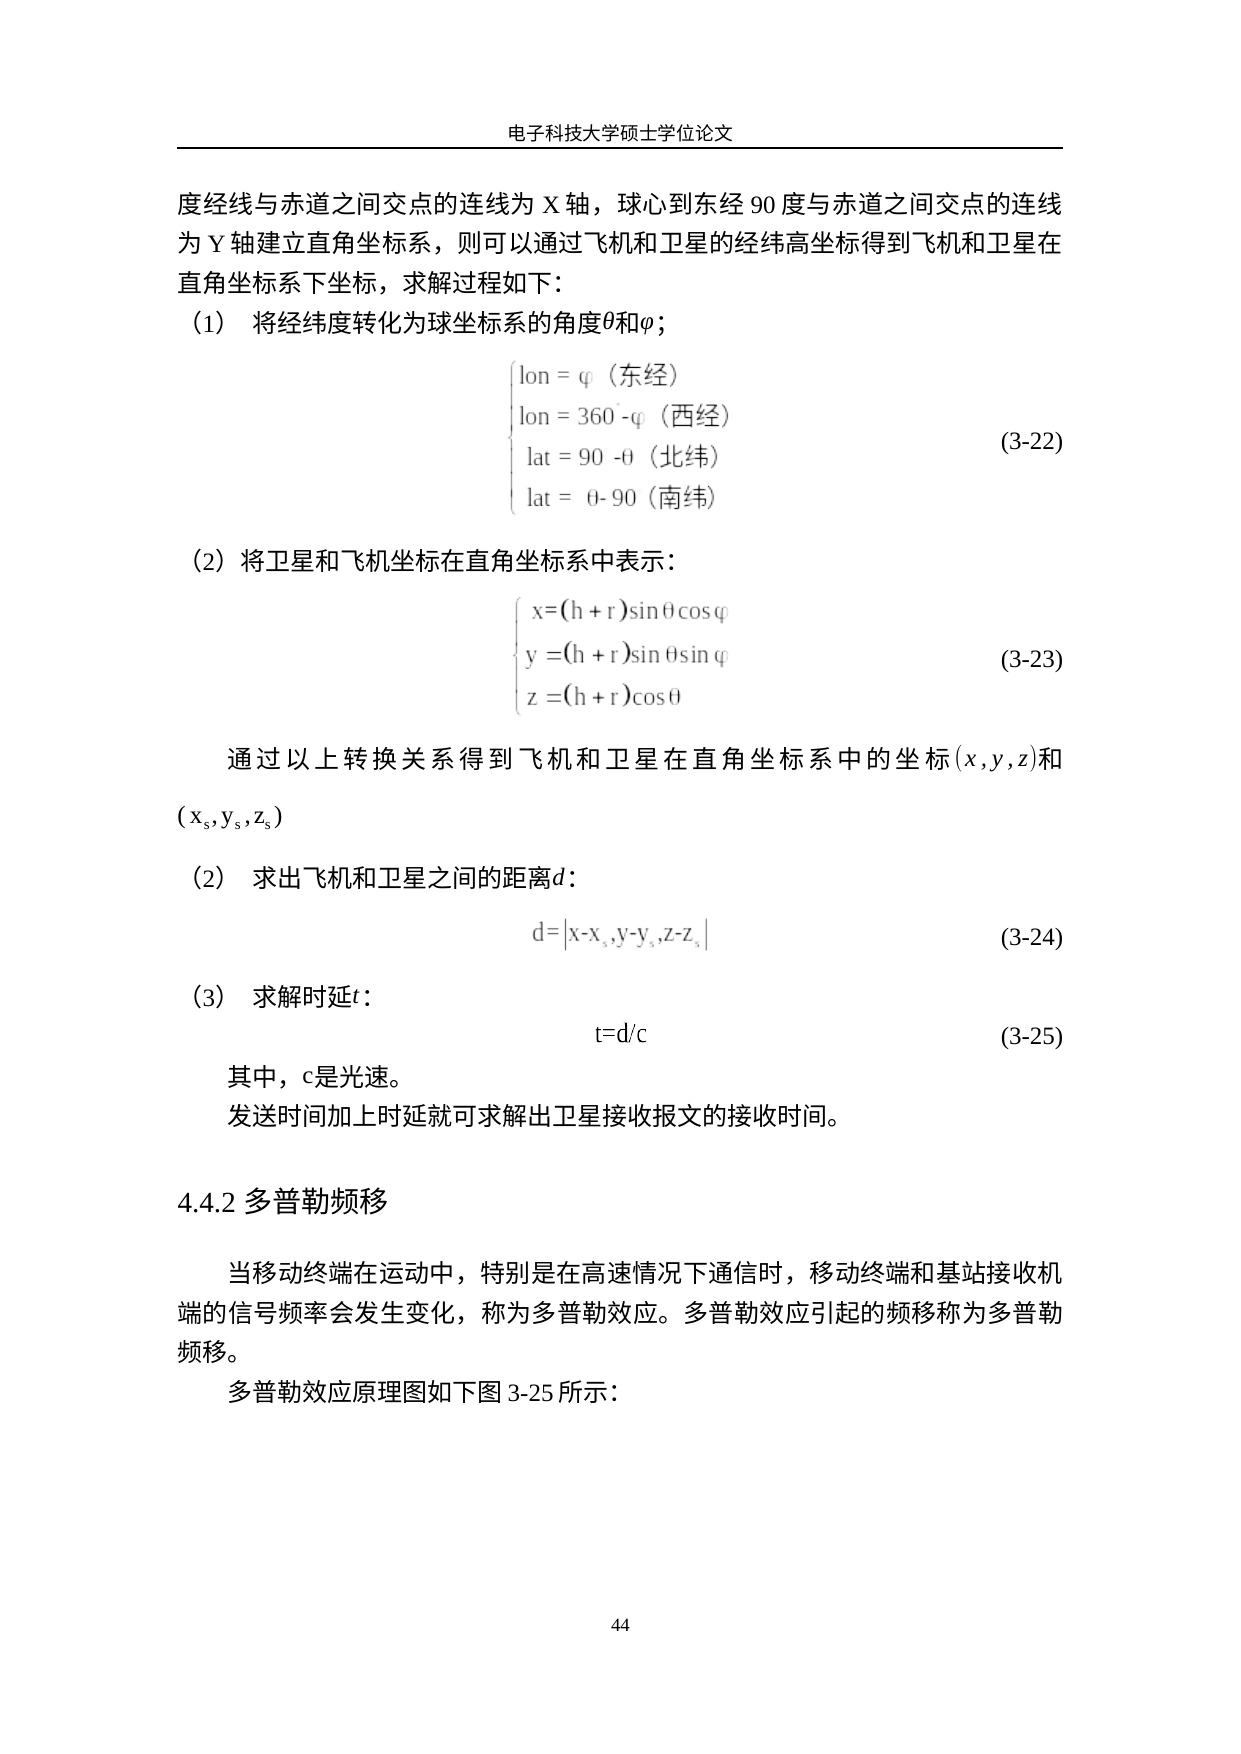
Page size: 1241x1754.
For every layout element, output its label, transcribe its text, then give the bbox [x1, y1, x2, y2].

list 求解时延： [177, 976, 1063, 1016]
text 多普勒效应原理图如下图3-25所示： [177, 1371, 1063, 1411]
text (3-22) [177, 341, 1063, 539]
text （2）将卫星和飞机坐标在直角坐标系中表示： [177, 539, 1063, 579]
text (3-23) [177, 579, 1063, 738]
list 将经纬度转化为球坐标系的角度和； [177, 301, 1063, 341]
text 发送时间加上时延就可求解出卫星接收报文的接收时间。 [177, 1095, 1063, 1135]
text 4.4.2 多普勒频移 [177, 1160, 1063, 1239]
text 其中，是光速。 [177, 1056, 1063, 1095]
text (3-25) [177, 1016, 1063, 1056]
text 当移动终端在运动中，特别是在高速情况下通信时，移动终端和基站接收机端的信号频率会发生变化，称为多普勒效应。多普勒效应引起的频移称为多普勒频移。 [177, 1252, 1063, 1371]
text 通过以上转换关系得到飞机和卫星在直角坐标系中的坐标和 [177, 738, 1063, 857]
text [177, 182, 1063, 301]
text (3-24) [177, 897, 1063, 976]
list 求出飞机和卫星之间的距离： [177, 857, 1063, 897]
